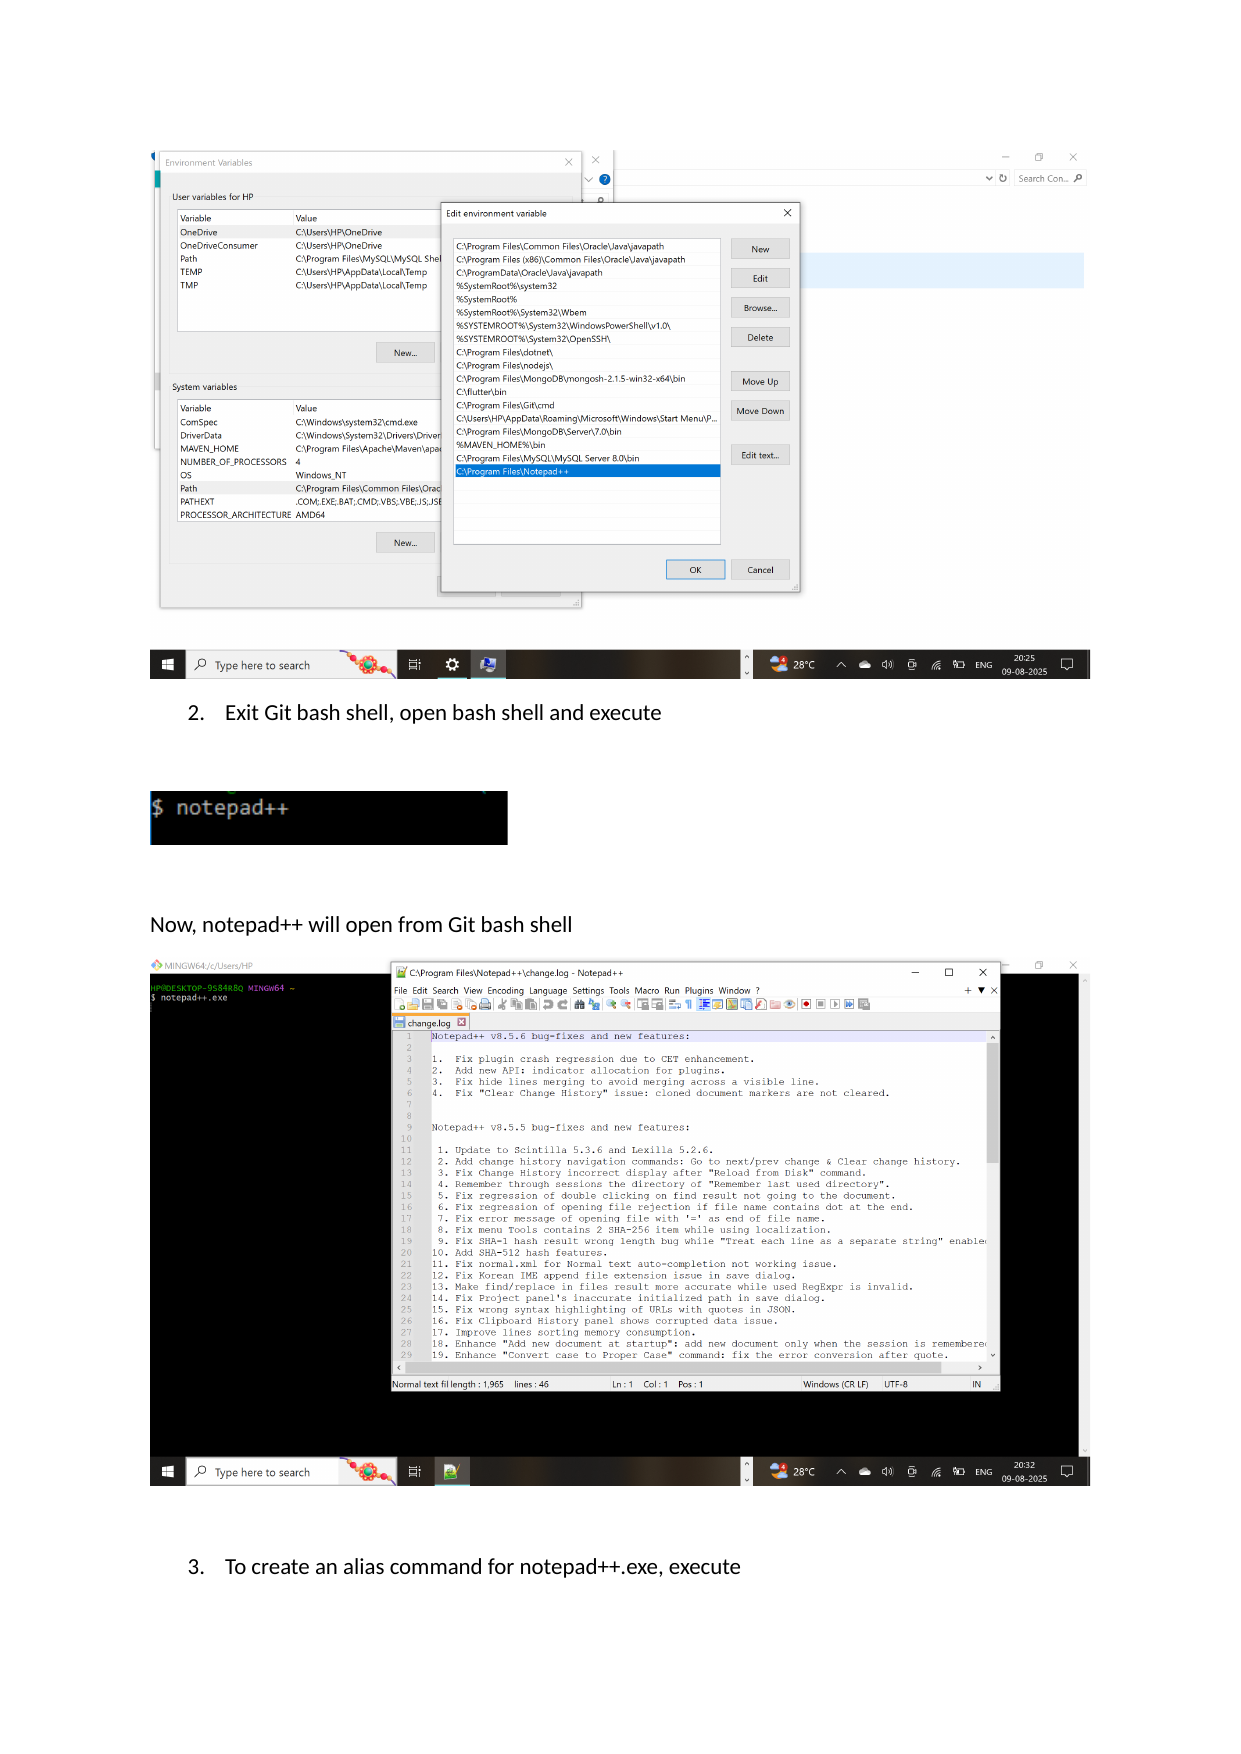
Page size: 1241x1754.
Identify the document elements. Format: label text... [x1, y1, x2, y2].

picture [150, 150, 1091, 679]
list Exit Git bash shell, open bash shell and execute [187, 698, 1090, 726]
text Now, notepad++ will open from Git bash shell [150, 910, 1090, 938]
list To create an alias command for notepad++.exe, execute [187, 1552, 1090, 1580]
picture [150, 957, 1091, 1486]
picture [150, 791, 508, 845]
